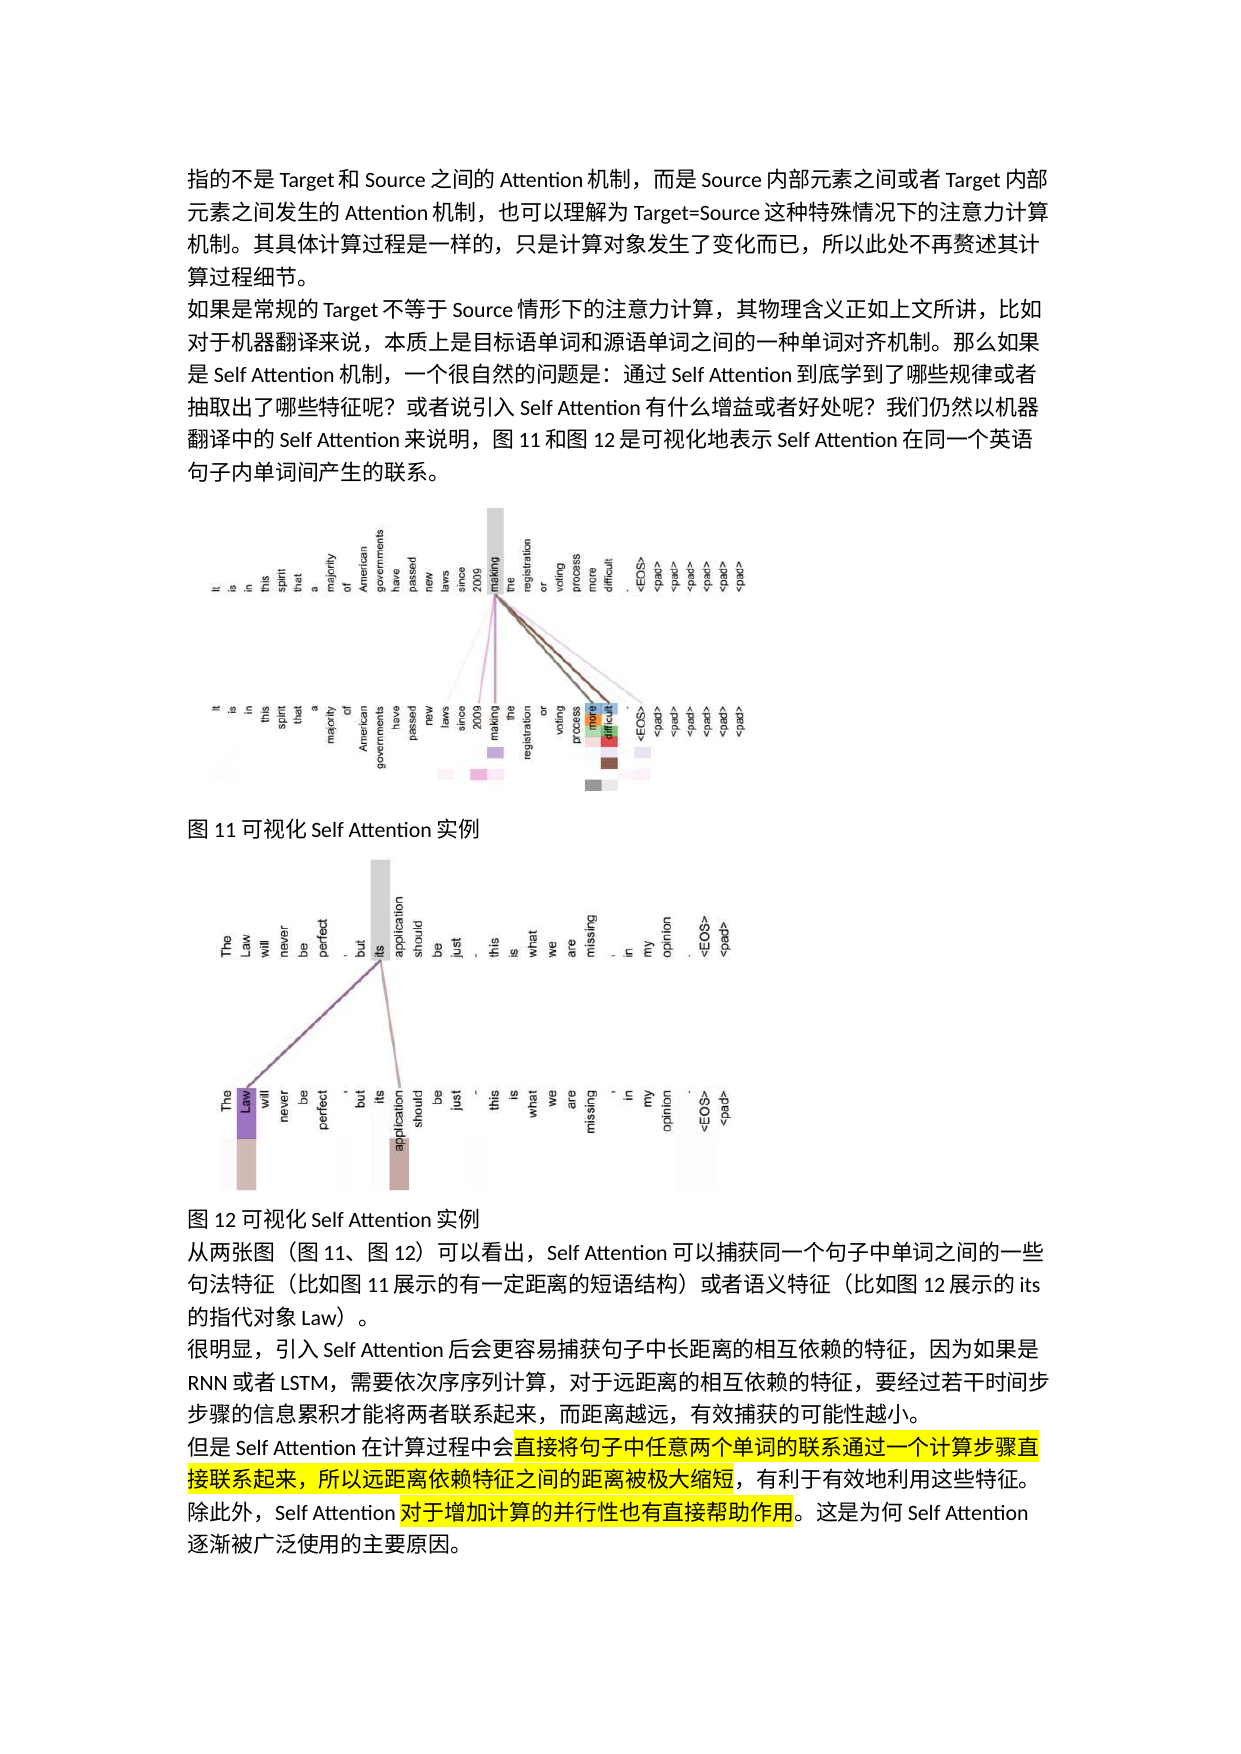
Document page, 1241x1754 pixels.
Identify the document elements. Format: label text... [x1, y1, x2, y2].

text 从两张图（图11、图12）可以看出，Self Attention可以捕获同一个句子中单词之间的一些句法特征（比如图11展示的有一定距离的短语结构）或者语义特征（比如图12展示的its的指代对象Law）。 [187, 1234, 1053, 1332]
text 如果是常规的Target不等于Source情形下的注意力计算，其物理含义正如上文所讲，比如对于机器翻译来说，本质上是目标语单词和源语单词之间的一种单词对齐机制。那么如果是Self Attention机制，一个很自然的问题是：通过Self Attention到底学到了哪些规律或者抽取出了哪些特征呢？或者说引入Self Attention有什么增益或者好处呢？我们仍然以机器翻译中的Self Attention来说明，图11和图12是可视化地表示Self Attention在同一个英语句子内单词间产生的联系。 [187, 292, 1053, 487]
text 但是Self Attention在计算过程中会直接将句子中任意两个单词的联系通过一个计算步骤直接联系起来，所以远距离依赖特征之间的距离被极大缩短，有利于有效地利用这些特征。除此外，Self Attention对于增加计算的并行性也有直接帮助作用。这是为何Self Attention逐渐被广泛使用的主要原因。 [187, 1429, 1053, 1559]
text 很明显，引入Self Attention后会更容易捕获句子中长距离的相互依赖的特征，因为如果是RNN或者LSTM，需要依次序序列计算，对于远距离的相互依赖的特征，要经过若干时间步步骤的信息累积才能将两者联系起来，而距离越远，有效捕获的可能性越小。 [187, 1332, 1053, 1429]
picture [187, 855, 744, 1191]
picture [187, 496, 764, 803]
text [187, 162, 1053, 292]
text 图11 可视化Self Attention实例 [187, 812, 1053, 844]
text 图12 可视化Self Attention实例 [187, 1202, 1053, 1234]
